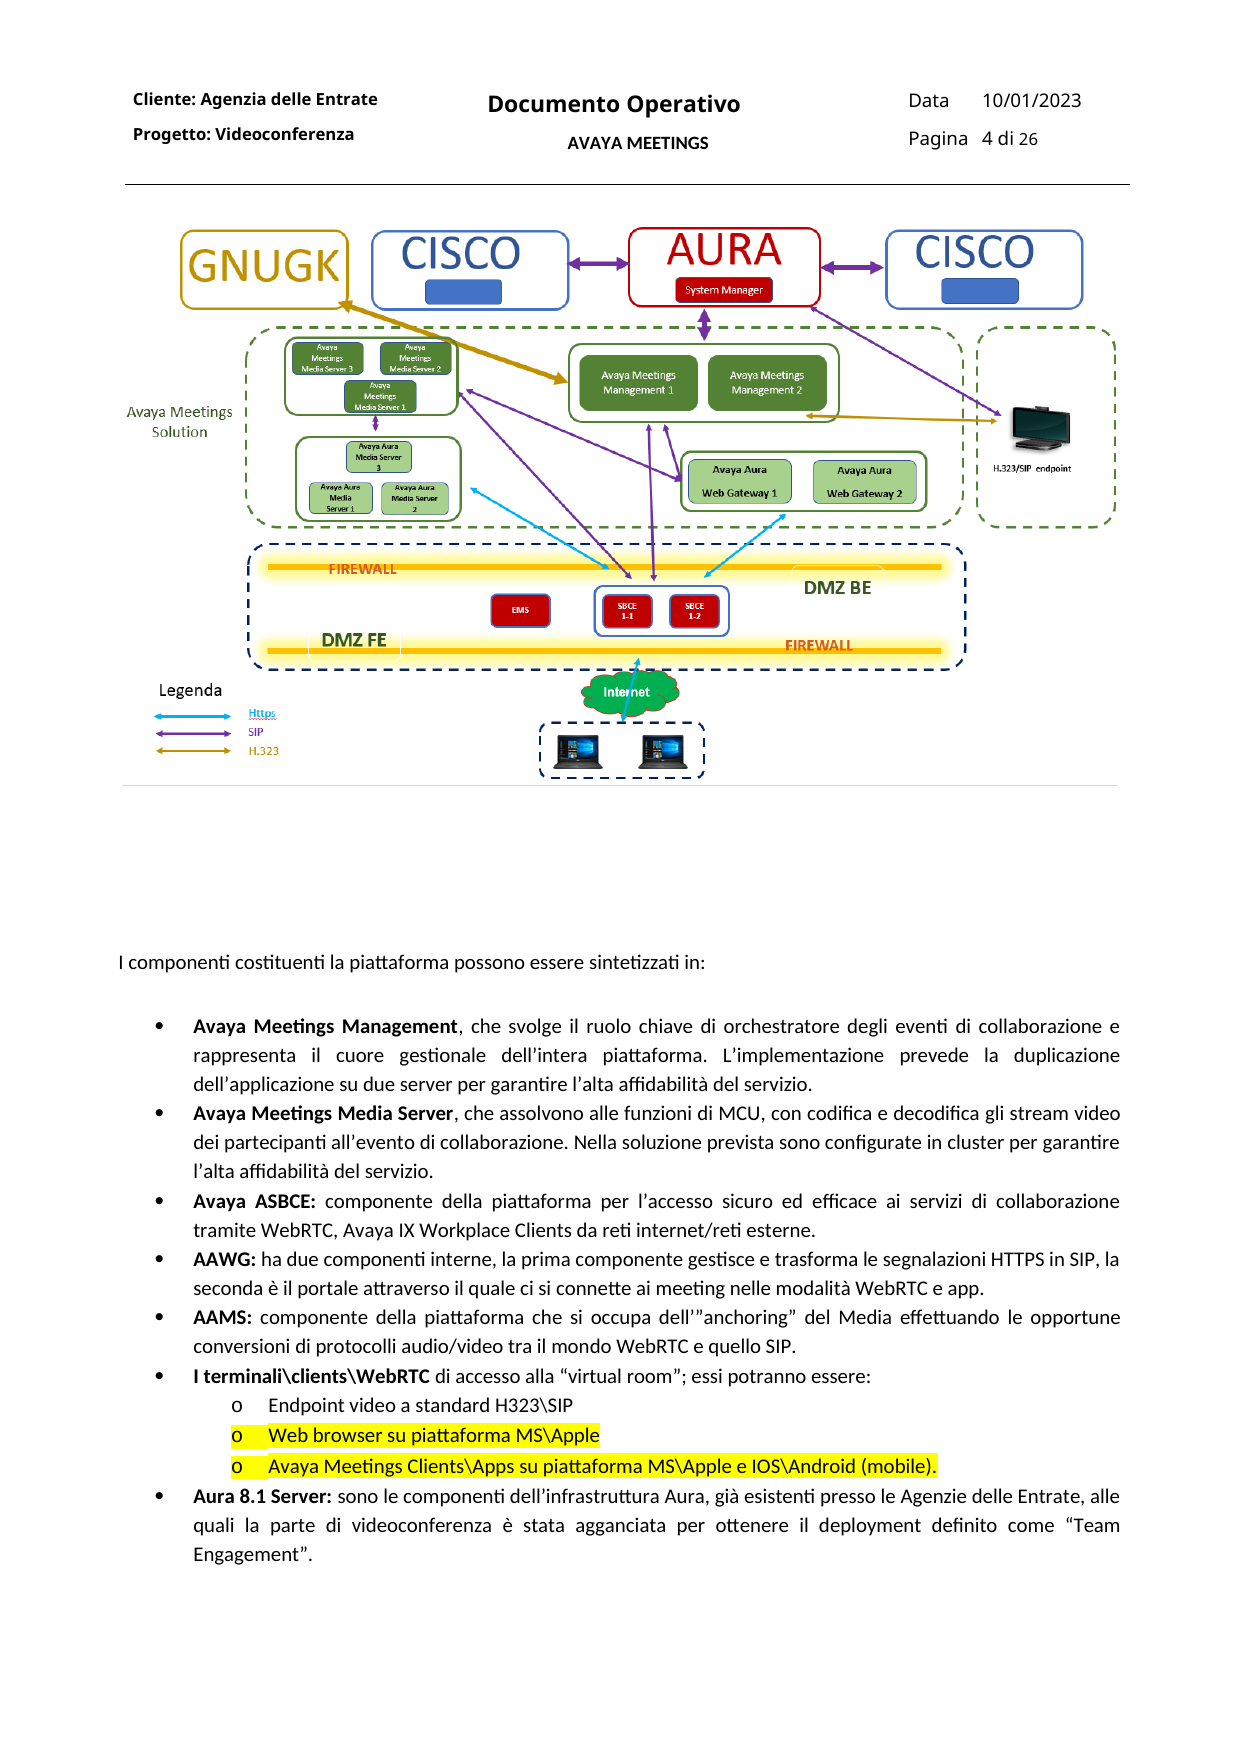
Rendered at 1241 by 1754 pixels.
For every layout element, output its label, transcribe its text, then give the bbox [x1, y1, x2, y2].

picture [122, 222, 1118, 786]
list Avaya Meetings Media Server, che assolvono alle funzioni di MCU, con codifica e decodifica gli stream video dei partecipanti all’evento di collaborazione. Nella soluzione prevista sono configurate in cluster per garantire l’alta affidabilità del servizio. [156, 1100, 1122, 1184]
text I componenti costituenti la piattaforma possono essere sintetizzati in: [118, 949, 1122, 975]
list Web browser su piattaforma MS\Apple [231, 1422, 1122, 1449]
list AAWG: ha due componenti interne, la prima componente gestisce e trasforma le segnalazioni HTTPS in SIP, la seconda è il portale attraverso il quale ci si connette ai meeting nelle modalità WebRTC e app. [156, 1246, 1122, 1301]
list I terminali\clients\WebRTC di accesso alla “virtual room”; essi potranno essere: [156, 1363, 1122, 1388]
list AAMS: componente della piattaforma che si occupa dell’”anchoring” del Media effettuando le opportune conversioni di protocolli audio/video tra il mondo WebRTC e quello SIP. [156, 1304, 1122, 1359]
list Aura 8.1 Server: sono le componenti dell’infrastruttura Aura, già esistenti presso le Agenzie delle Entrate, alle quali la parte di videoconferenza è stata agganciata per ottenere il deployment definito come “Team Engagement”. [156, 1483, 1122, 1567]
list Avaya ASBCE: componente della piattaforma per l’accesso sicuro ed efficace ai servizi di collaborazione tramite WebRTC, Avaya IX Workplace Clients da reti internet/reti esterne. [156, 1188, 1122, 1242]
list Avaya Meetings Clients\Apps su piattaforma MS\Apple e IOS\Android (mobile). [268, 1453, 1122, 1479]
list Avaya Meetings Management, che svolge il ruolo chiave di orchestratore degli eventi di collaborazione e rappresenta il cuore gestionale dell’intera piattaforma. L’implementazione prevede la duplicazione dell’applicazione su due server per garantire l’alta affidabilità del servizio. [156, 1013, 1122, 1097]
list Endpoint video a standard H323\SIP [231, 1392, 1122, 1418]
